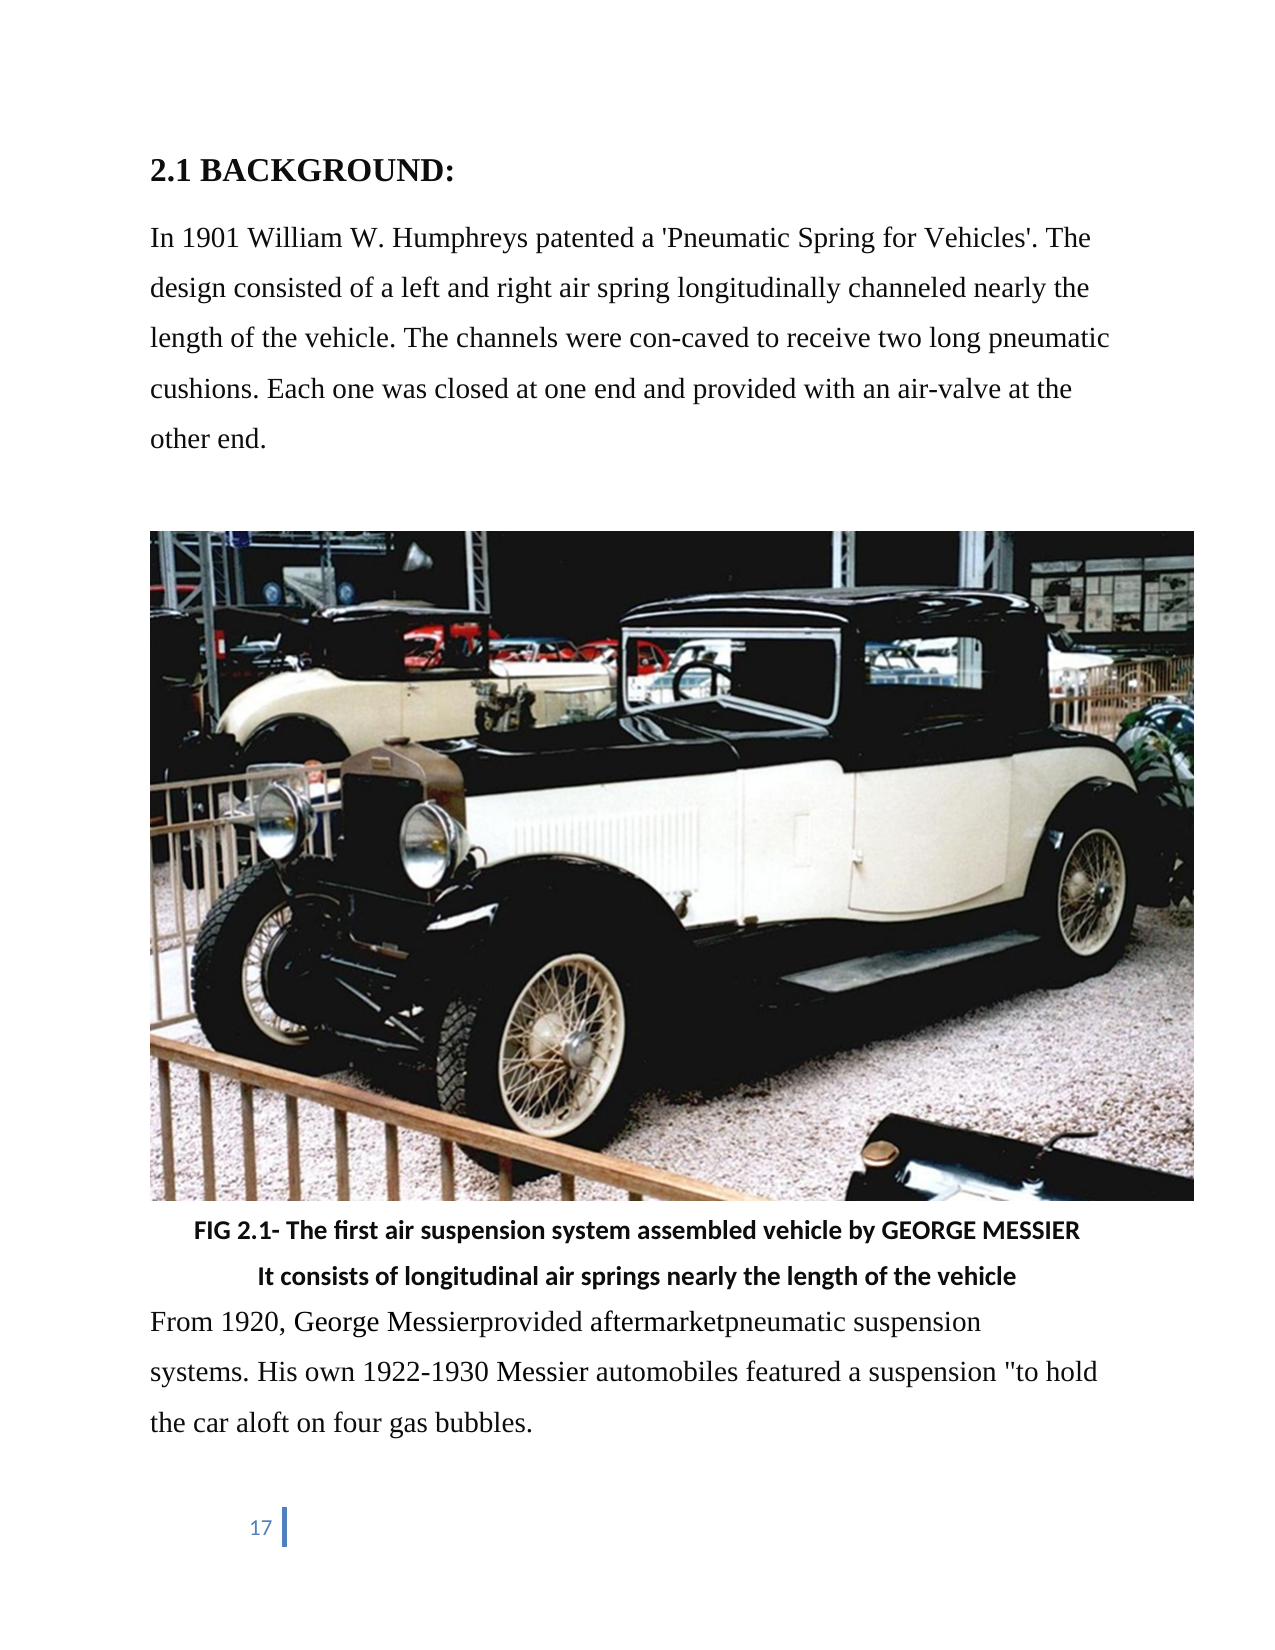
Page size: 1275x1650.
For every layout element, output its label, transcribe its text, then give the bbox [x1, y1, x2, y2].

text FIG 2.1- The first air suspension system assembled vehicle by GEORGE MESSIER [150, 1213, 1125, 1246]
text It consists of longitudinal air springs nearly the length of the vehicle [150, 1259, 1125, 1292]
text In 1901 William W. Humphreys patented a 'Pneumatic Spring for Vehicles'. The design consisted of a left and right air spring longitudinally channeled nearly the length of the vehicle. The channels were con-caved to receive two long pneumatic cushions. Each one was closed at one end and provided with an air-valve at the other end. [150, 220, 1125, 455]
text From 1920, George Messierprovided aftermarketpneumatic suspension systems. His own 1922-1930 Messier automobiles featured a suspension "to hold the car aloft on four gas bubbles. [150, 1304, 1125, 1438]
picture [150, 531, 1194, 1201]
text 2.1 BACKGROUND: [150, 150, 1125, 188]
